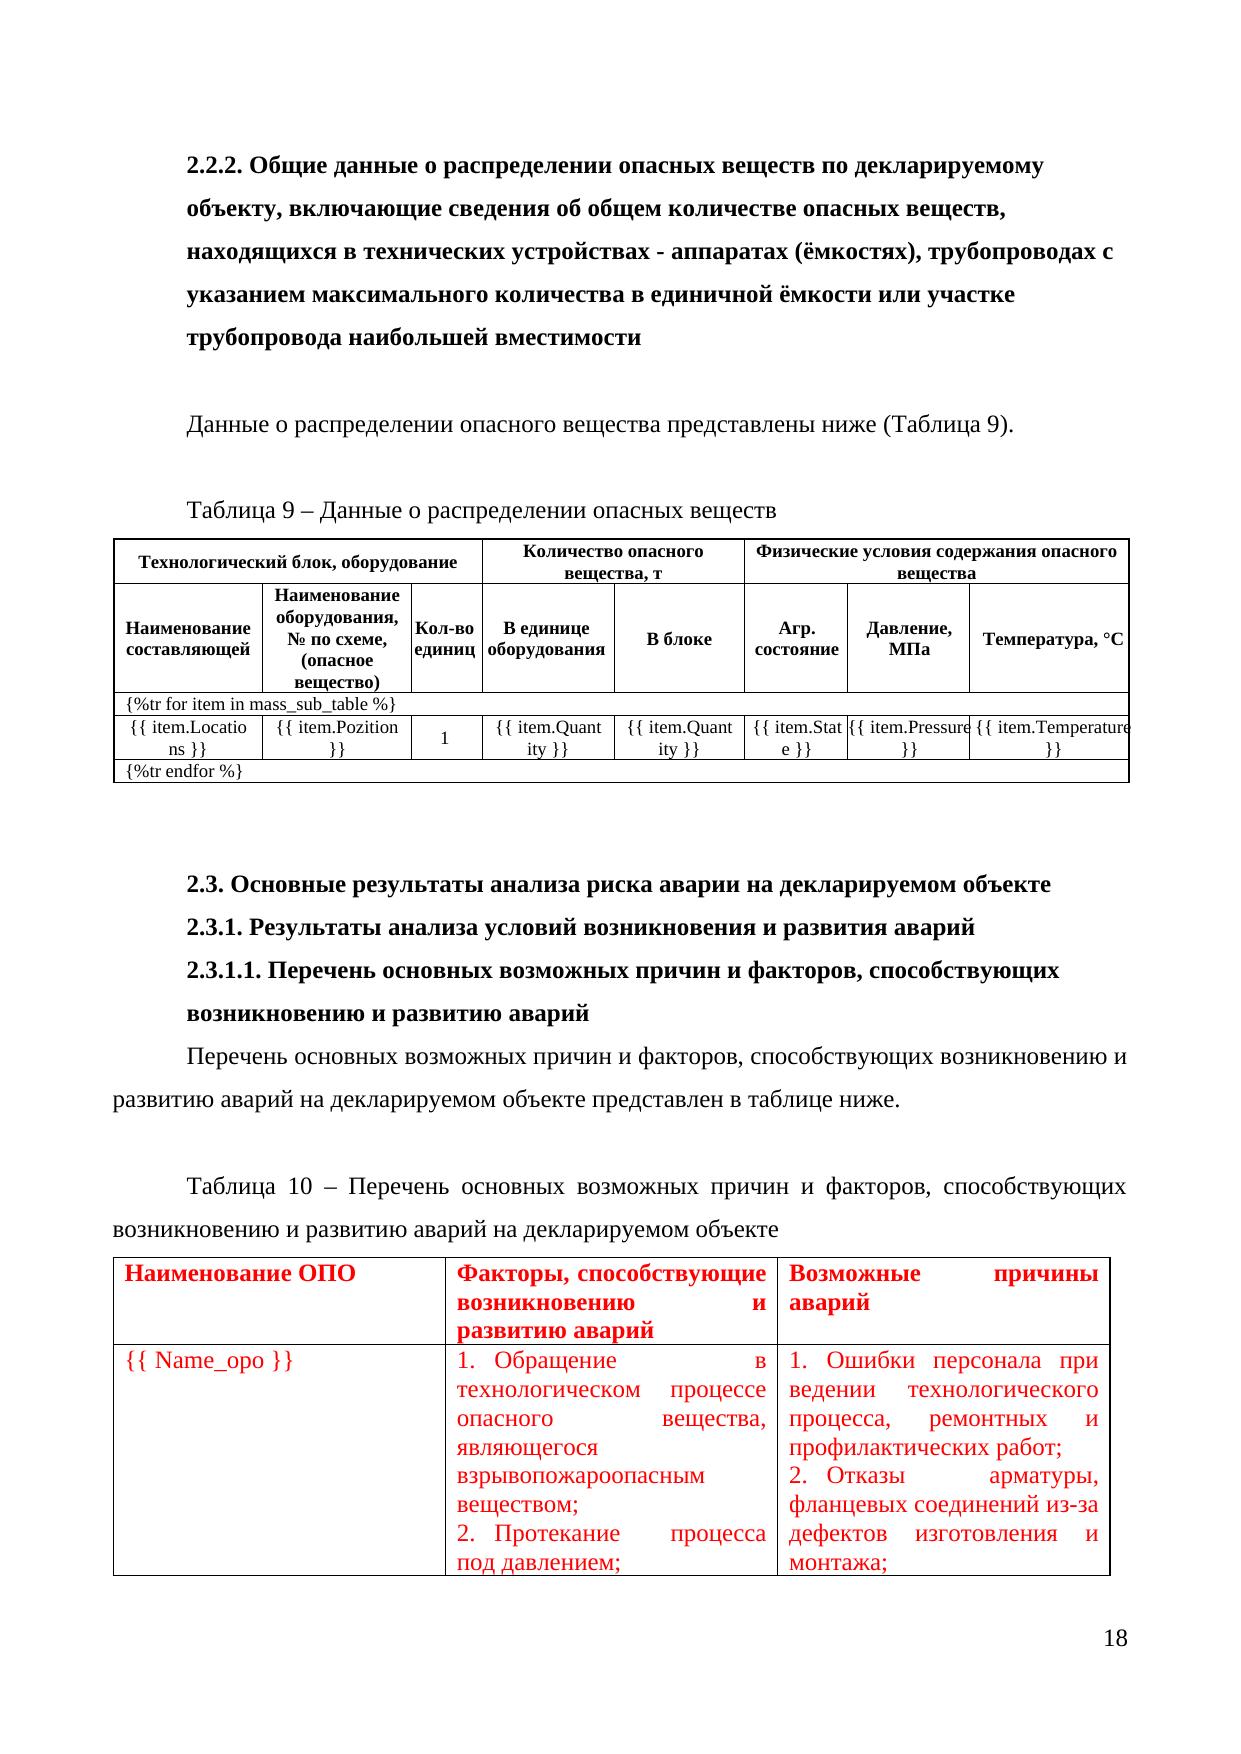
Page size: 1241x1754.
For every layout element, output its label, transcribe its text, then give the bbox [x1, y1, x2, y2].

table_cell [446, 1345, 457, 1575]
table_header Наименование ОПО [114, 1258, 445, 1344]
text 2.3.1.1. Перечень основных возможных причин и факторов, способствующих возникновению и развитию аварий [186, 955, 1128, 1027]
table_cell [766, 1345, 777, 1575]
table_cell Агр. состояние [745, 584, 847, 692]
text 2.3.1. Результаты анализа условий возникновения и развития аварий [186, 912, 1128, 941]
table_header Количество опасного вещества, т [483, 540, 744, 583]
table_cell {{ item.State }} [745, 716, 847, 759]
table_cell В единице оборудования [483, 584, 614, 692]
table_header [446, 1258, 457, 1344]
table_cell Давление, МПа [848, 584, 969, 692]
text 2.2.2. Общие данные о распределении опасных веществ по декларируемому объекту, включающие сведения об общем количестве опасных веществ, находящихся в технических устройствах - аппаратах (ёмкостях), трубопроводах с указанием максимального количества в единичной ёмкости или участке трубопровода наибольшей вместимости [186, 150, 1128, 351]
text Перечень основных возможных причин и факторов, способствующих возникновению и развитию аварий на декларируемом объекте представлен в таблице ниже. [112, 1041, 1128, 1113]
table_cell Наименование составляющей [115, 584, 262, 692]
table_cell {{ item.Locations }} [115, 716, 262, 759]
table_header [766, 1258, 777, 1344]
table_header Возможные причины аварий [778, 1258, 1109, 1344]
table_cell {%tr for item in mass_sub_table %} [115, 693, 1128, 715]
table_cell {{ item.Pozition }} [263, 716, 411, 759]
table_cell {{ item.Quantity }} [615, 716, 744, 759]
table_header Физические условия содержания опасного вещества [745, 540, 1128, 583]
table_cell Температура, °С [970, 584, 1128, 692]
text Данные о распределении опасного вещества представлены ниже (Таблица 9). [112, 409, 1128, 437]
table_cell Наименование оборудования, № по схеме, (опасное вещество) [263, 584, 411, 692]
text 2.3. Основные результаты анализа риска аварии на декларируемом объекте [186, 869, 1128, 898]
table_cell {{ Name_opo }} [114, 1345, 445, 1575]
text Таблица 10 – Перечень основных возможных причин и факторов, способствующих возникновению и развитию аварий на декларируемом объекте [112, 1171, 1128, 1243]
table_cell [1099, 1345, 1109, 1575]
table_cell {%tr endfor %} [115, 760, 1128, 782]
table_cell {{ item.Quantity }} [483, 716, 614, 759]
text Таблица – Данные о распределении опасных веществ [112, 495, 1128, 524]
table_cell {{ item.Temperature }} [970, 716, 1128, 759]
table_header Технологический блок, оборудование [115, 540, 482, 583]
table_cell 1 [412, 716, 482, 759]
table_cell Кол-во единиц [412, 584, 482, 692]
table_cell В блоке [615, 584, 744, 692]
table_cell {{ item.Pressure }} [848, 716, 969, 759]
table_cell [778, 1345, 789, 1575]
